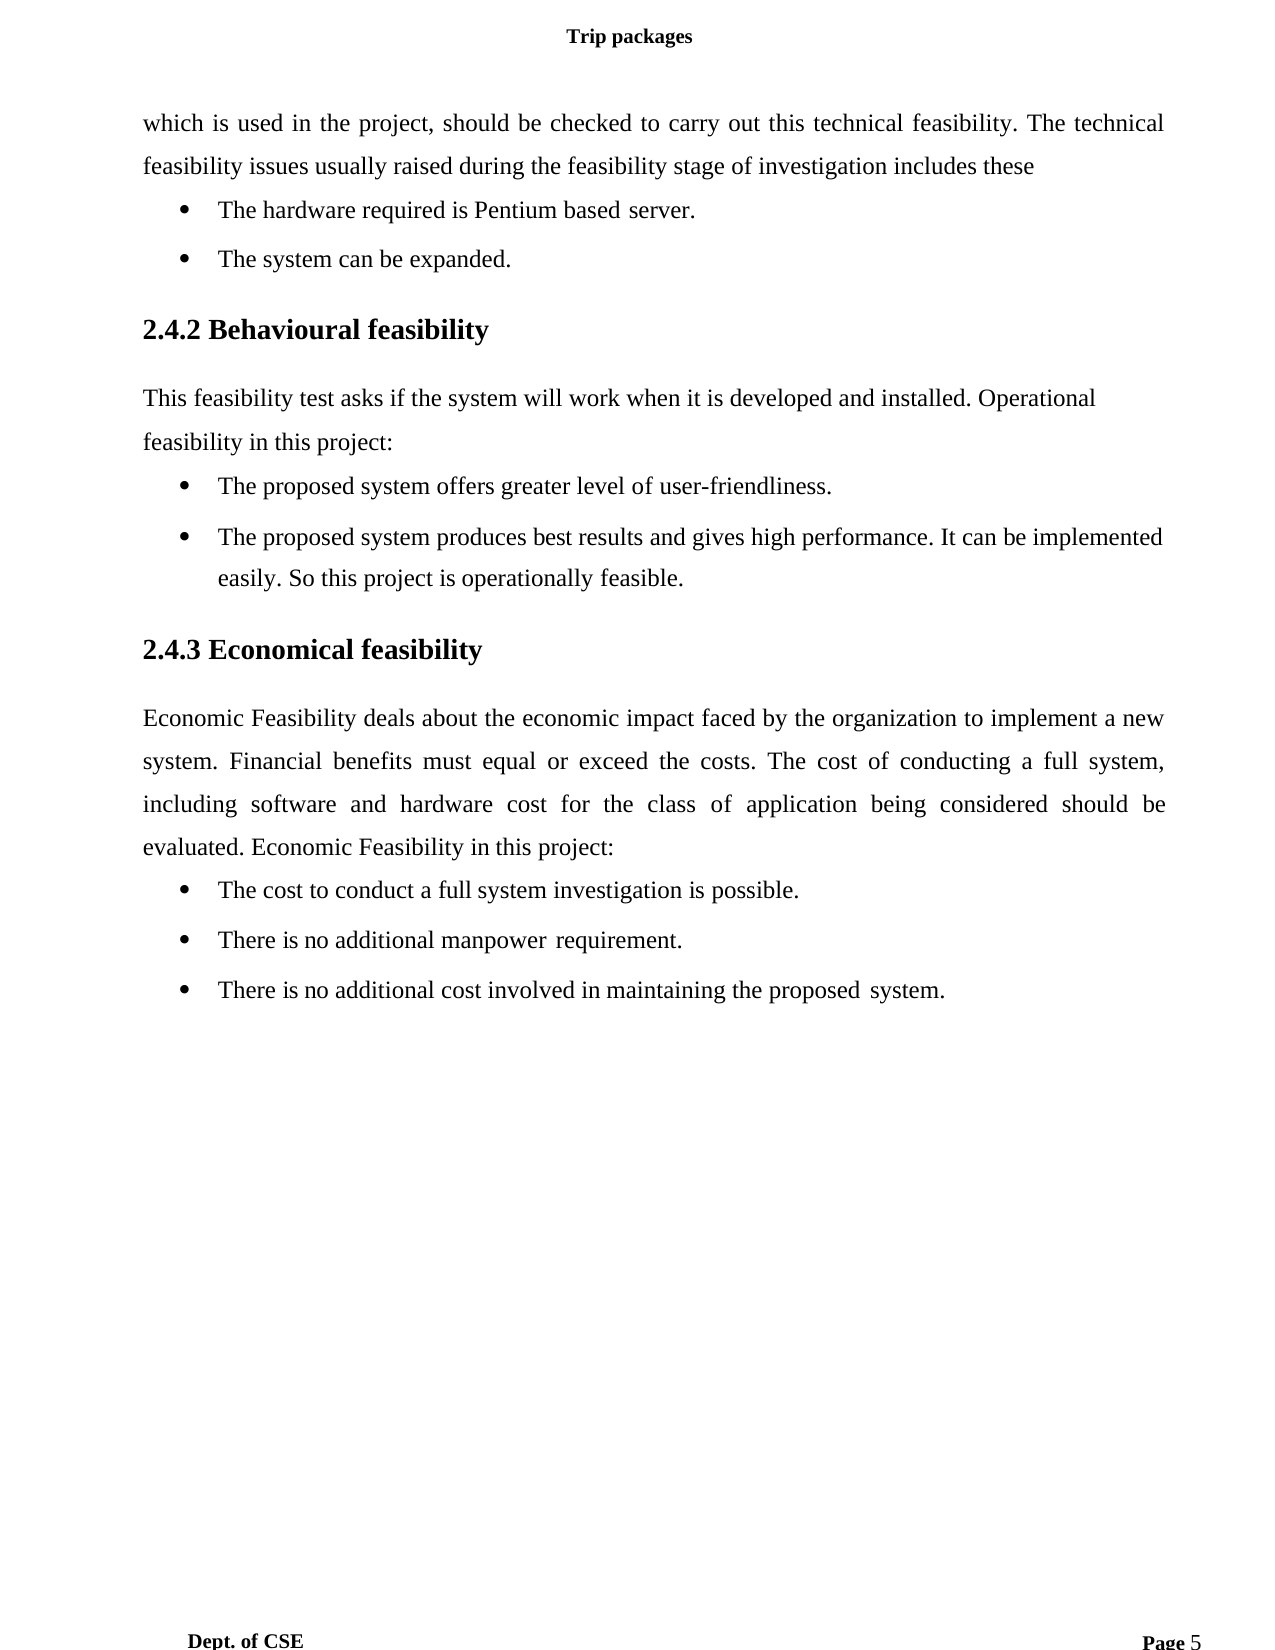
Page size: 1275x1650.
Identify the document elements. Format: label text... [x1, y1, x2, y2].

list The proposed system offers greater level of user-friendliness. [180, 470, 1216, 500]
list There is no additional manpower requirement. [180, 926, 1216, 954]
list The hardware required is Pentium based server. [180, 195, 1216, 224]
list There is no additional cost involved in maintaining the proposed system. [180, 976, 1216, 1004]
list The system can be expanded. [180, 244, 1216, 273]
text This feasibility test asks if the system will work when it is developed and installed. Operational feasibility in this project: [143, 383, 1165, 455]
list The proposed system produces best results and gives high performance. It can be implemented easily. So this project is operationally feasible. [180, 522, 1165, 592]
text Economic Feasibility deals about the economic impact faced by the organization to implement a new system. Financial benefits must equal or exceed the costs. The cost of conducting a full system, including software and hardware cost for the class of application being considered should be evaluated. Economic Feasibility in this project: [143, 703, 1166, 861]
subtitle 2.4.3 Economical feasibility [142, 632, 1216, 665]
subtitle 2.4.2 Behavioural feasibility [142, 312, 1216, 346]
list The cost to conduct a full system investigation is possible. [180, 875, 1216, 904]
text which is used in the project, should be checked to carry out this technical feasibility. The technical feasibility issues usually raised during the feasibility stage of investigation includes these [143, 108, 1165, 180]
